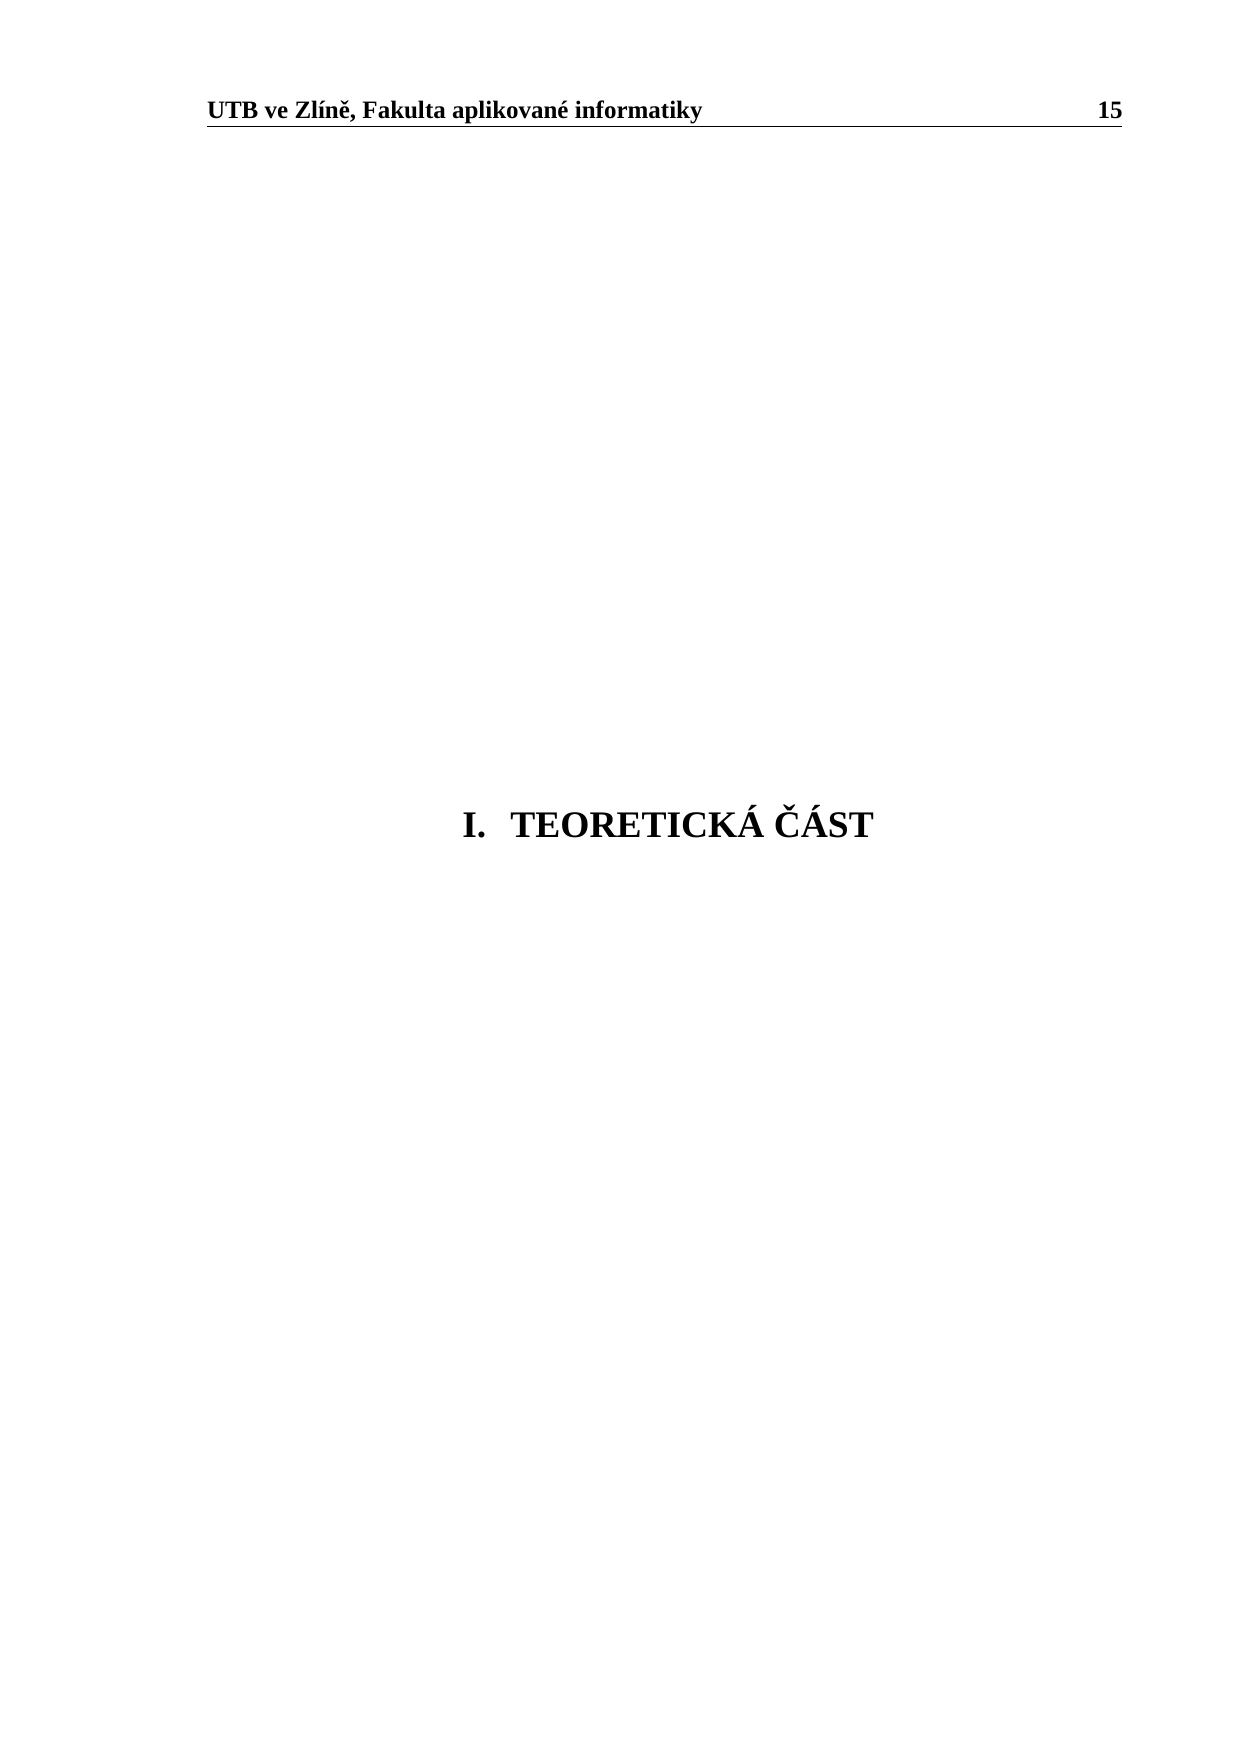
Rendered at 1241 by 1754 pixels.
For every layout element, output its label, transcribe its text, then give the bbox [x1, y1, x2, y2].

table_header TEORETICKÁ ČÁST [503, 177, 1122, 867]
table_header [207, 177, 503, 867]
